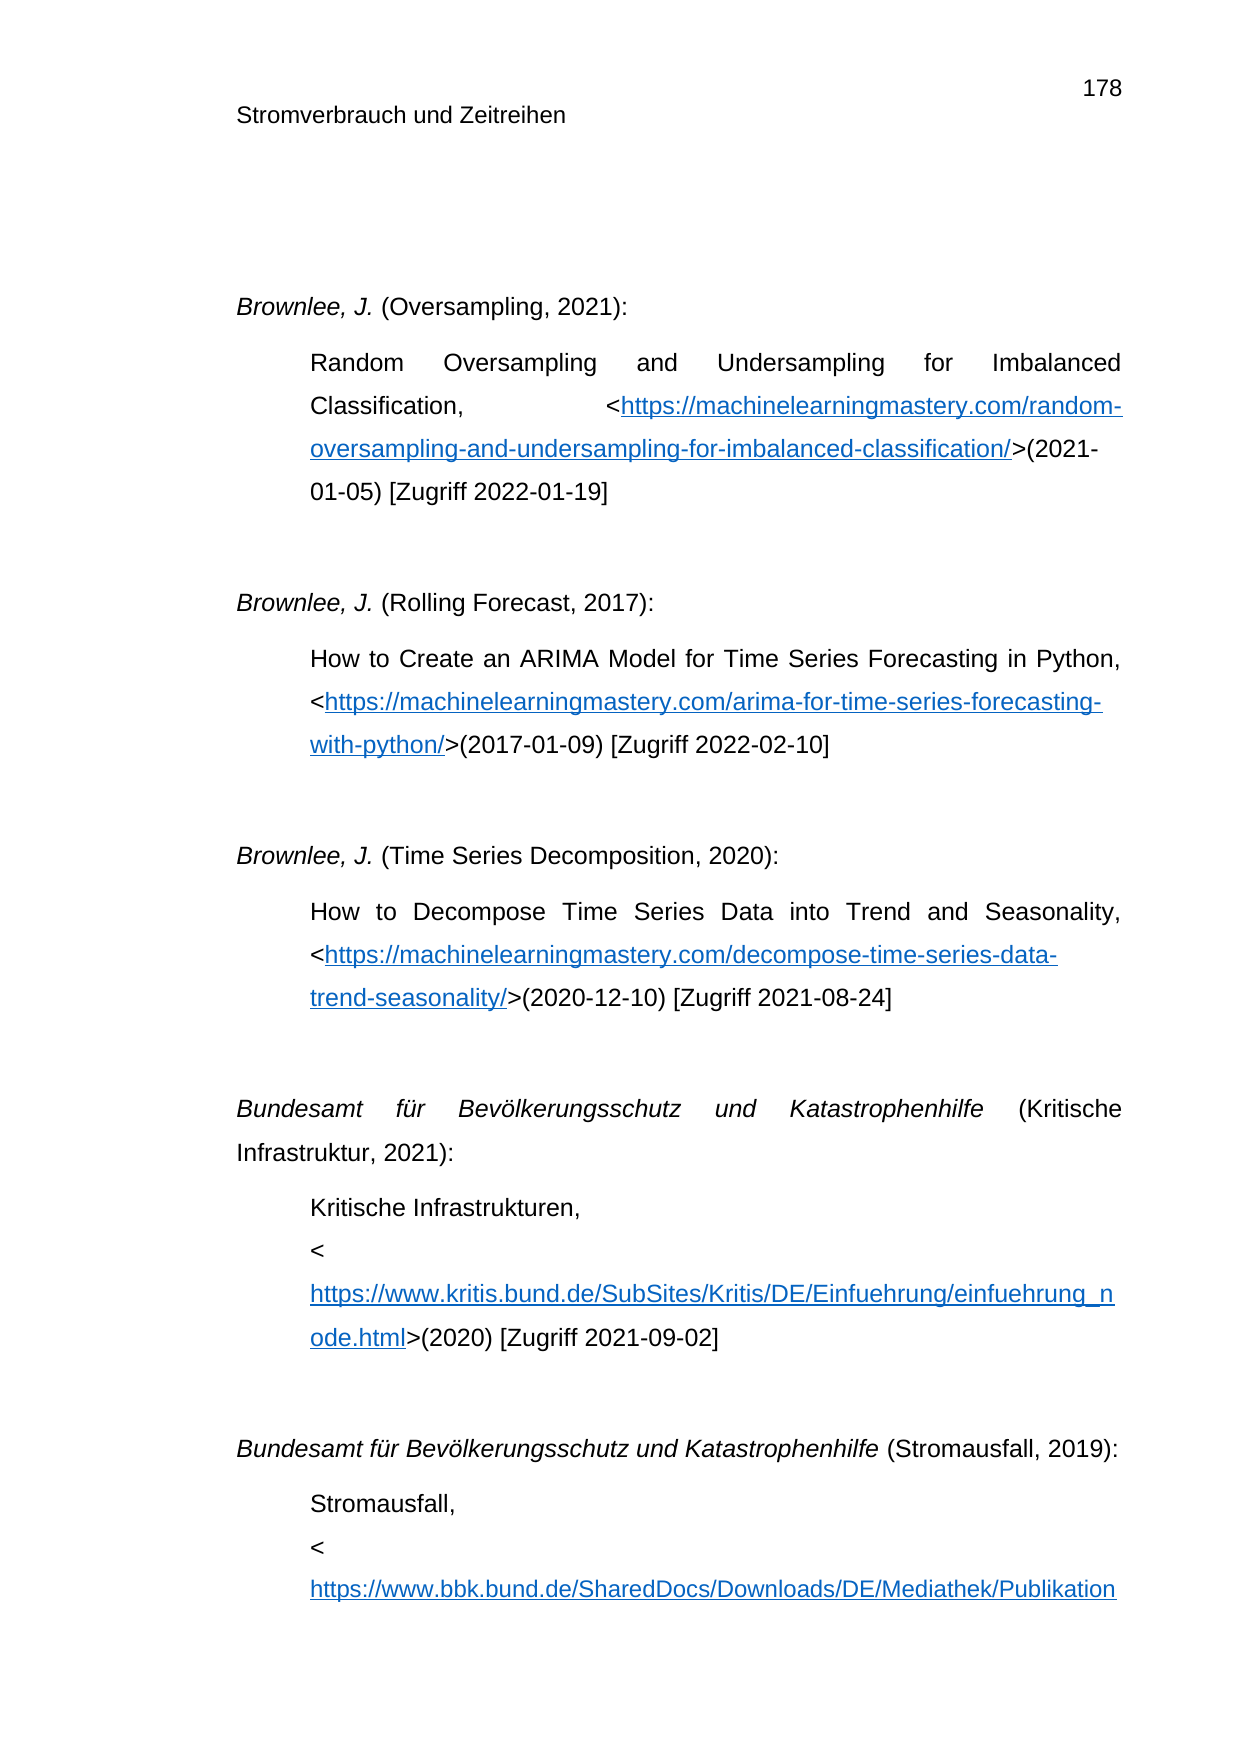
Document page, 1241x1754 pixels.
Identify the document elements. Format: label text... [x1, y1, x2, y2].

text How to Create an ARIMA Model for Time Series Forecasting in Python, <https://machinelearningmastery.com/arima-for-time-series-forecasting-with-python/>(2017-01-09) [Zugriff 2022-02-10] [310, 644, 1122, 759]
text Bundesamt für Bevölkerungsschutz und Katastrophenhilfe (Kritische Infrastruktur, 2021): [236, 1094, 1122, 1166]
text Random Oversampling and Undersampling for Imbalanced Classification, <https://machinelearningmastery.com/random-oversampling-and-undersampling-for-imbalanced-classification/>(2021-01-05) [Zugriff 2022-01-19] [310, 347, 1122, 506]
text How to Decompose Time Series Data into Trend and Seasonality, <https://machinelearningmastery.com/decompose-time-series-data-trend-seasonality/>(2020-12-10) [Zugriff 2021-08-24] [310, 897, 1122, 1012]
text Kritische Infrastrukturen, <https://www.kritis.bund.de/SubSites/Kritis/DE/Einfuehrung/einfuehrung_node.html>(2020) [Zugriff 2021-09-02] [310, 1193, 1122, 1351]
text Brownlee, J. (Time Series Decomposition, 2020): [236, 841, 1122, 870]
text Bundesamt für Bevölkerungsschutz und Katastrophenhilfe (Stromausfall, 2019): [236, 1434, 1122, 1462]
text Brownlee, J. (Oversampling, 2021): [236, 292, 1122, 321]
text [310, 1489, 1122, 1603]
text Brownlee, J. (Rolling Forecast, 2017): [236, 588, 1122, 617]
